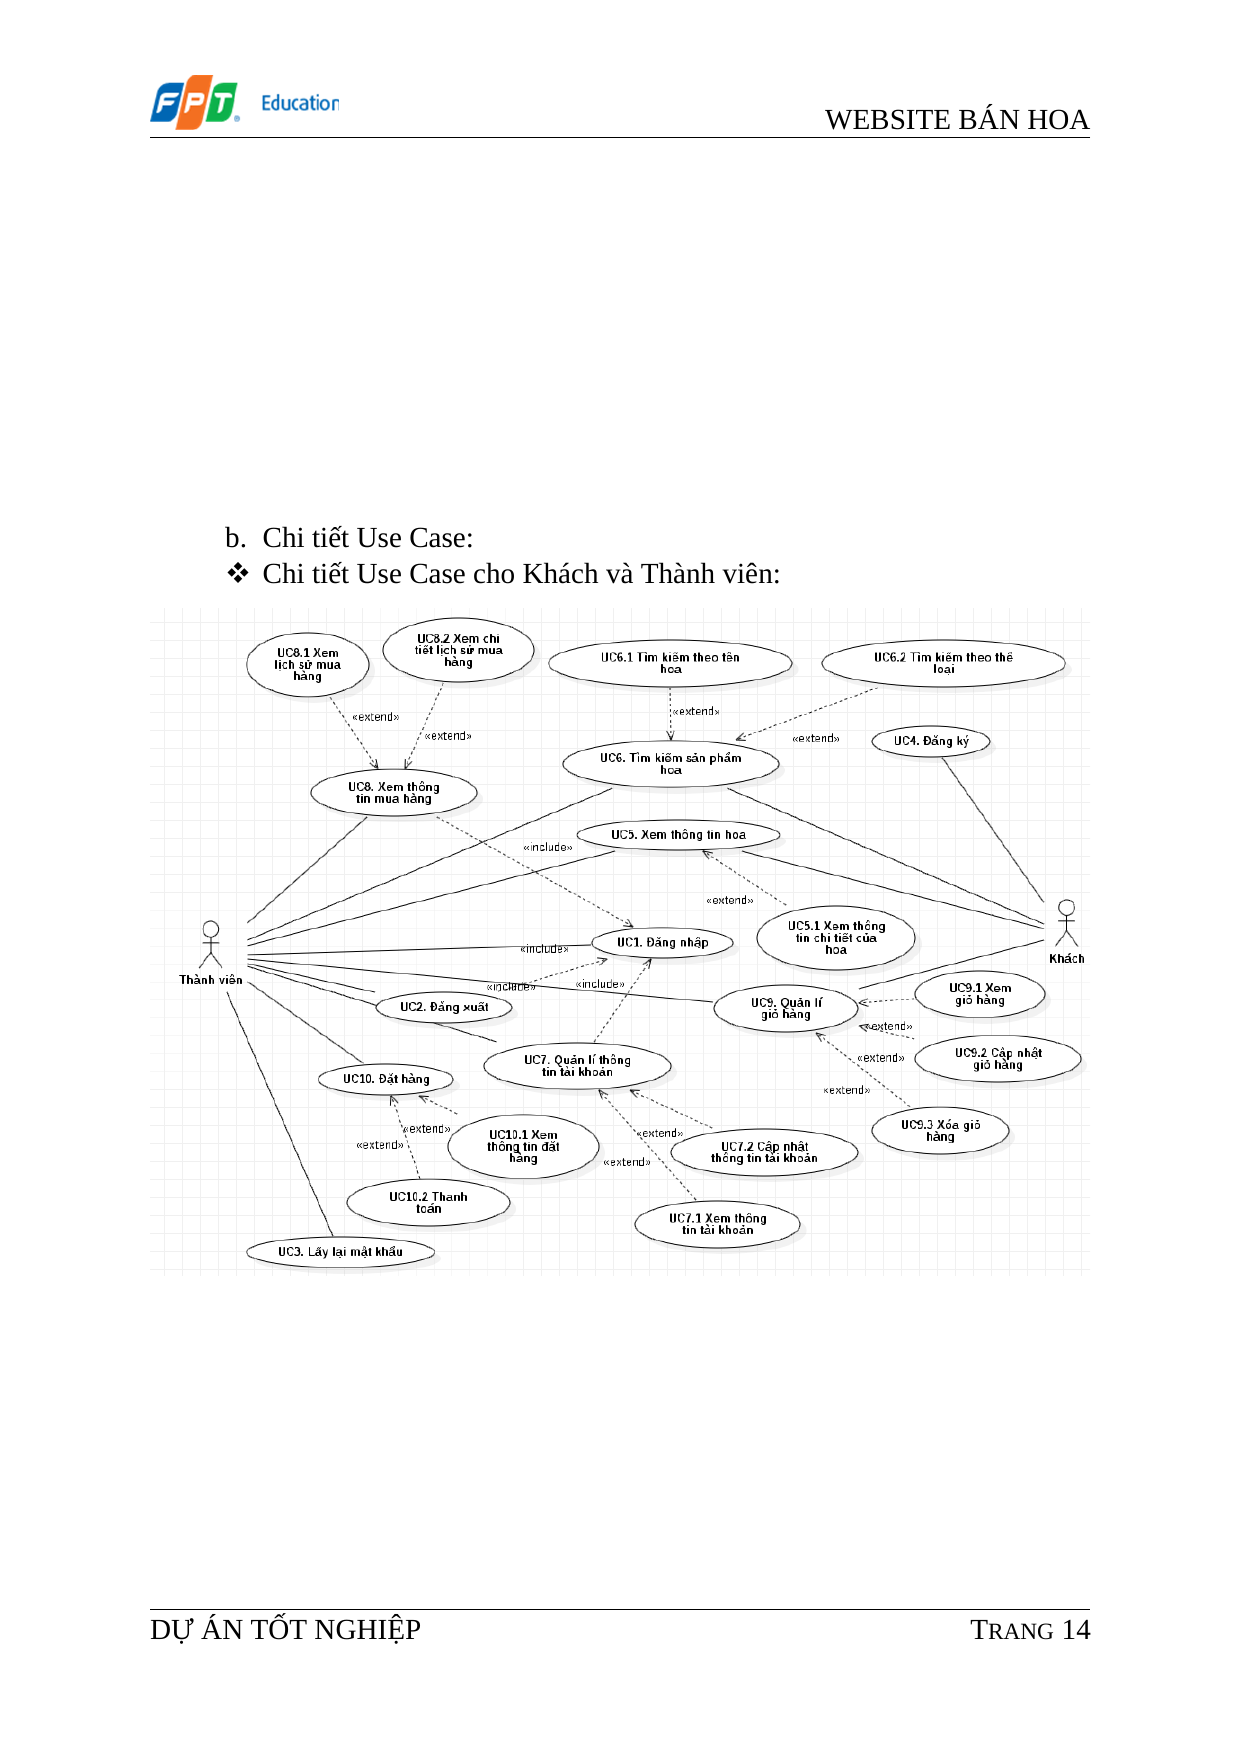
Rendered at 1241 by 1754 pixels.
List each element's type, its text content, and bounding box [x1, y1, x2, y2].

list Chi tiết Use Case: [225, 520, 1090, 553]
picture [150, 75, 339, 130]
picture [150, 608, 1091, 1276]
list Chi tiết Use Case cho Khách và Thành viên: [225, 556, 1090, 589]
